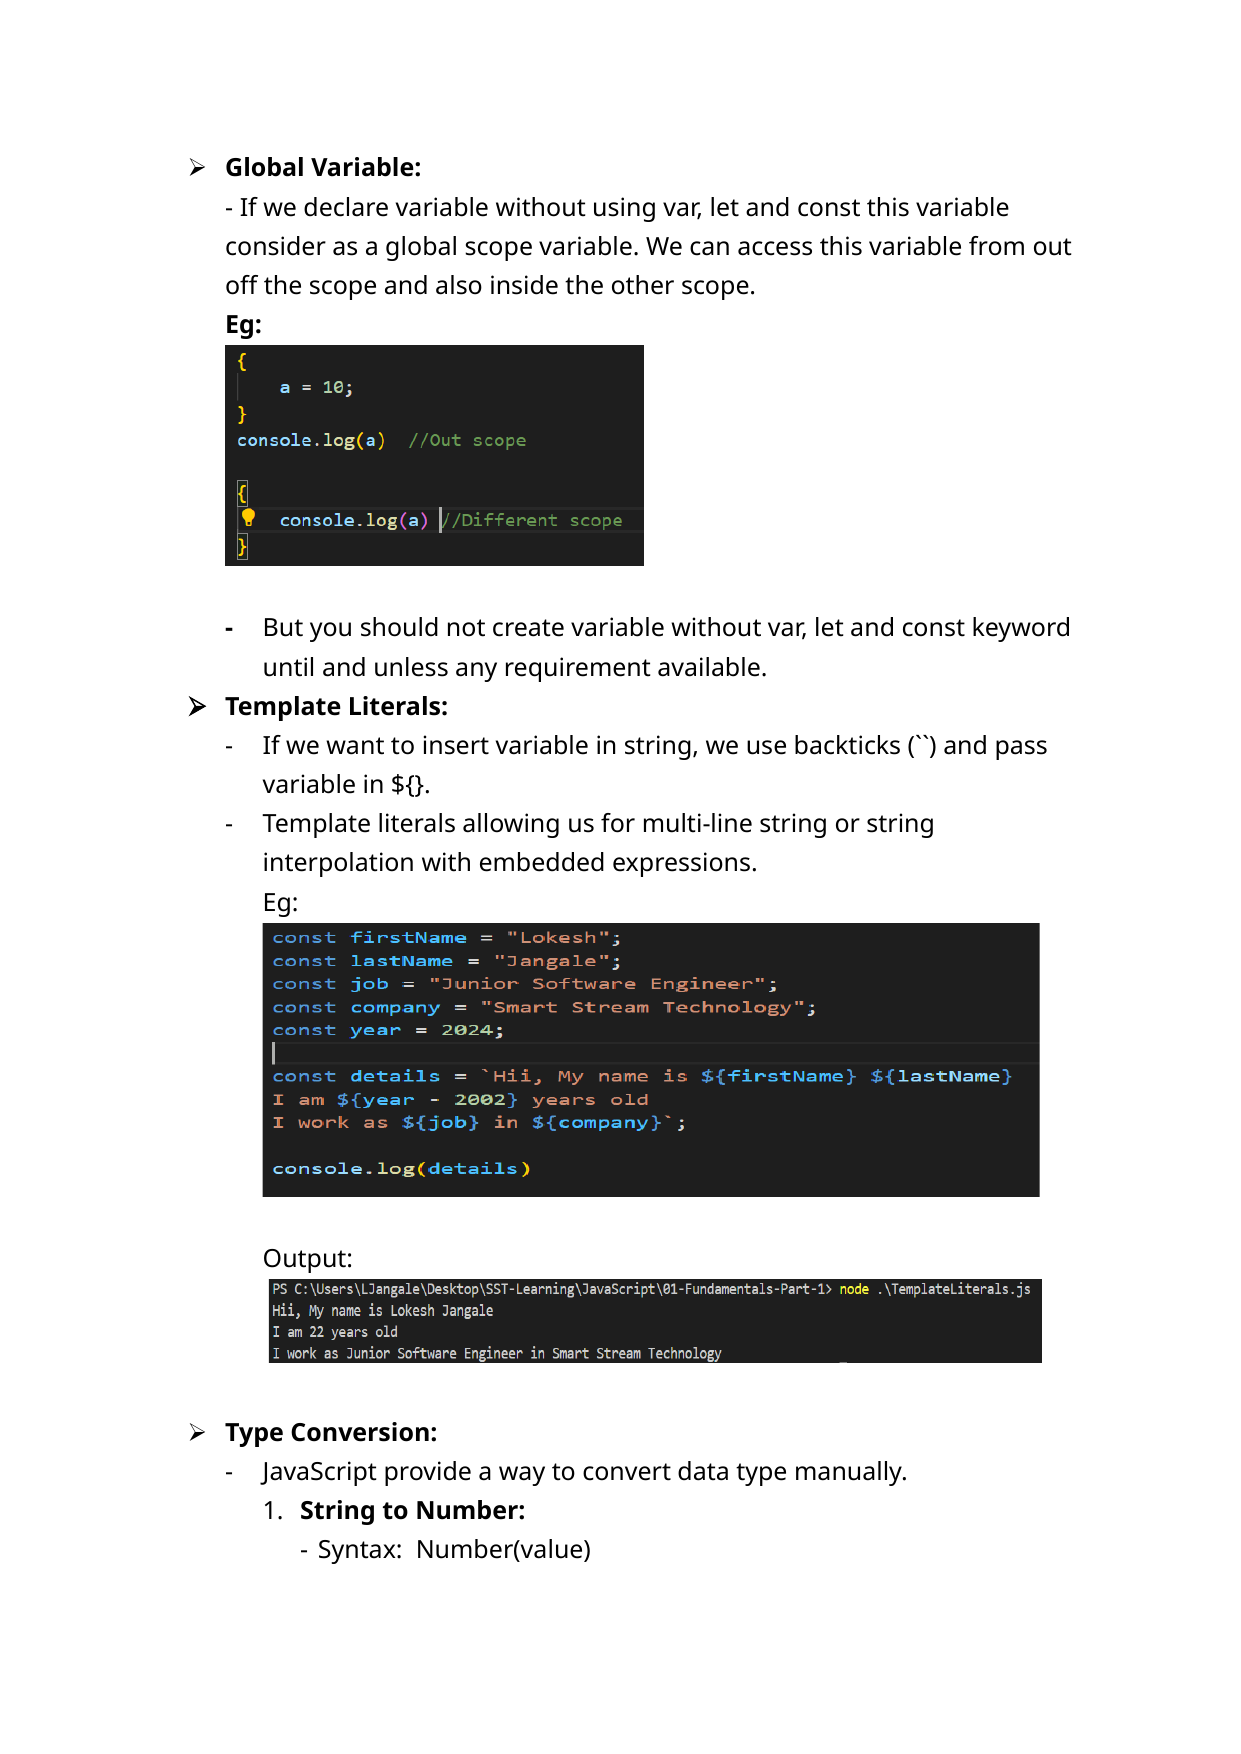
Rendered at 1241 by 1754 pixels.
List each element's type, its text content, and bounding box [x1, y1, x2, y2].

list If we want to insert variable in string, we use backticks (``) and pass variable in ${}. [225, 728, 1090, 801]
picture [262, 923, 1040, 1197]
list String to Number: [262, 1493, 1090, 1527]
picture [268, 1279, 1042, 1363]
list Syntax: Number(value) [300, 1532, 1090, 1566]
list Type Conversion: [187, 1414, 1090, 1448]
list Eg: [225, 307, 1090, 341]
list JavaScript provide a way to convert data type manually. [225, 1453, 1090, 1487]
picture [225, 345, 644, 566]
list Template literals allowing us for multi-line string or string interpolation with embedded expressions. [225, 806, 1090, 879]
list Template Literals: [187, 688, 1090, 722]
list Global Variable: - If we declare variable without using var, let and const this variable consider as a global scope variable. We can access this variable from out off the scope and also inside the other scope. [187, 150, 1090, 302]
list Eg: [262, 884, 1090, 918]
list But you should not create variable without var, let and const keyword until and unless any requirement available. [225, 610, 1090, 683]
